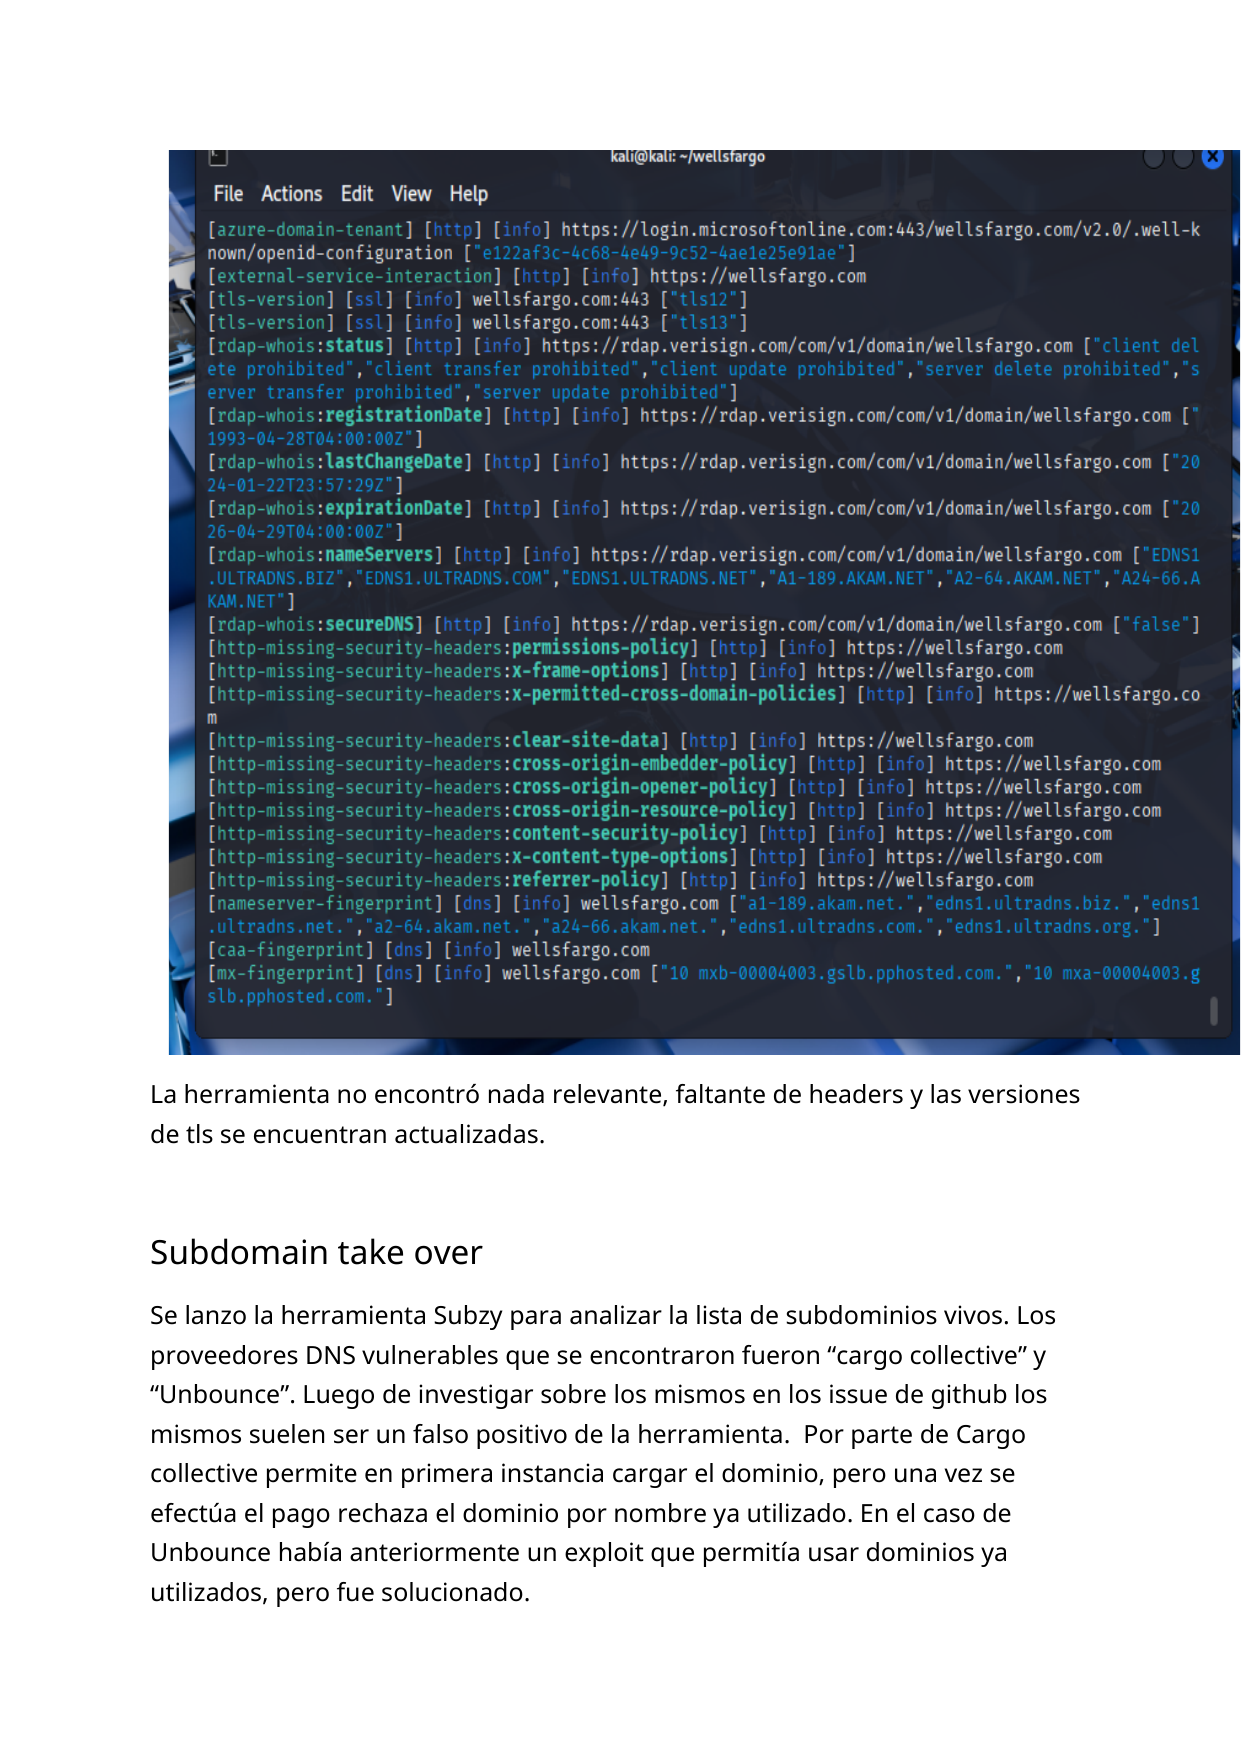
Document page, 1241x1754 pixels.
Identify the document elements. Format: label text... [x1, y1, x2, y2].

text Subdomain take over [150, 1228, 1090, 1274]
text La herramienta no encontró nada relevante, faltante de headers y las versiones de tls se encuentran actualizadas. [150, 1077, 1090, 1150]
text Se lanzo la herramienta Subzy para analizar la lista de subdominios vivos. Los proveedores DNS vulnerables que se encontraron fueron “cargo collective” y “Unbounce”. Luego de investigar sobre los mismos en los issue de github los mismos suelen ser un falso positivo de la herramienta. Por parte de Cargo collective permite en primera instancia cargar el dominio, pero una vez se efectúa el pago rechaza el dominio por nombre ya utilizado. En el caso de Unbounce había anteriormente un exploit que permitía usar dominios ya utilizados, pero fue solucionado. [150, 1298, 1090, 1608]
